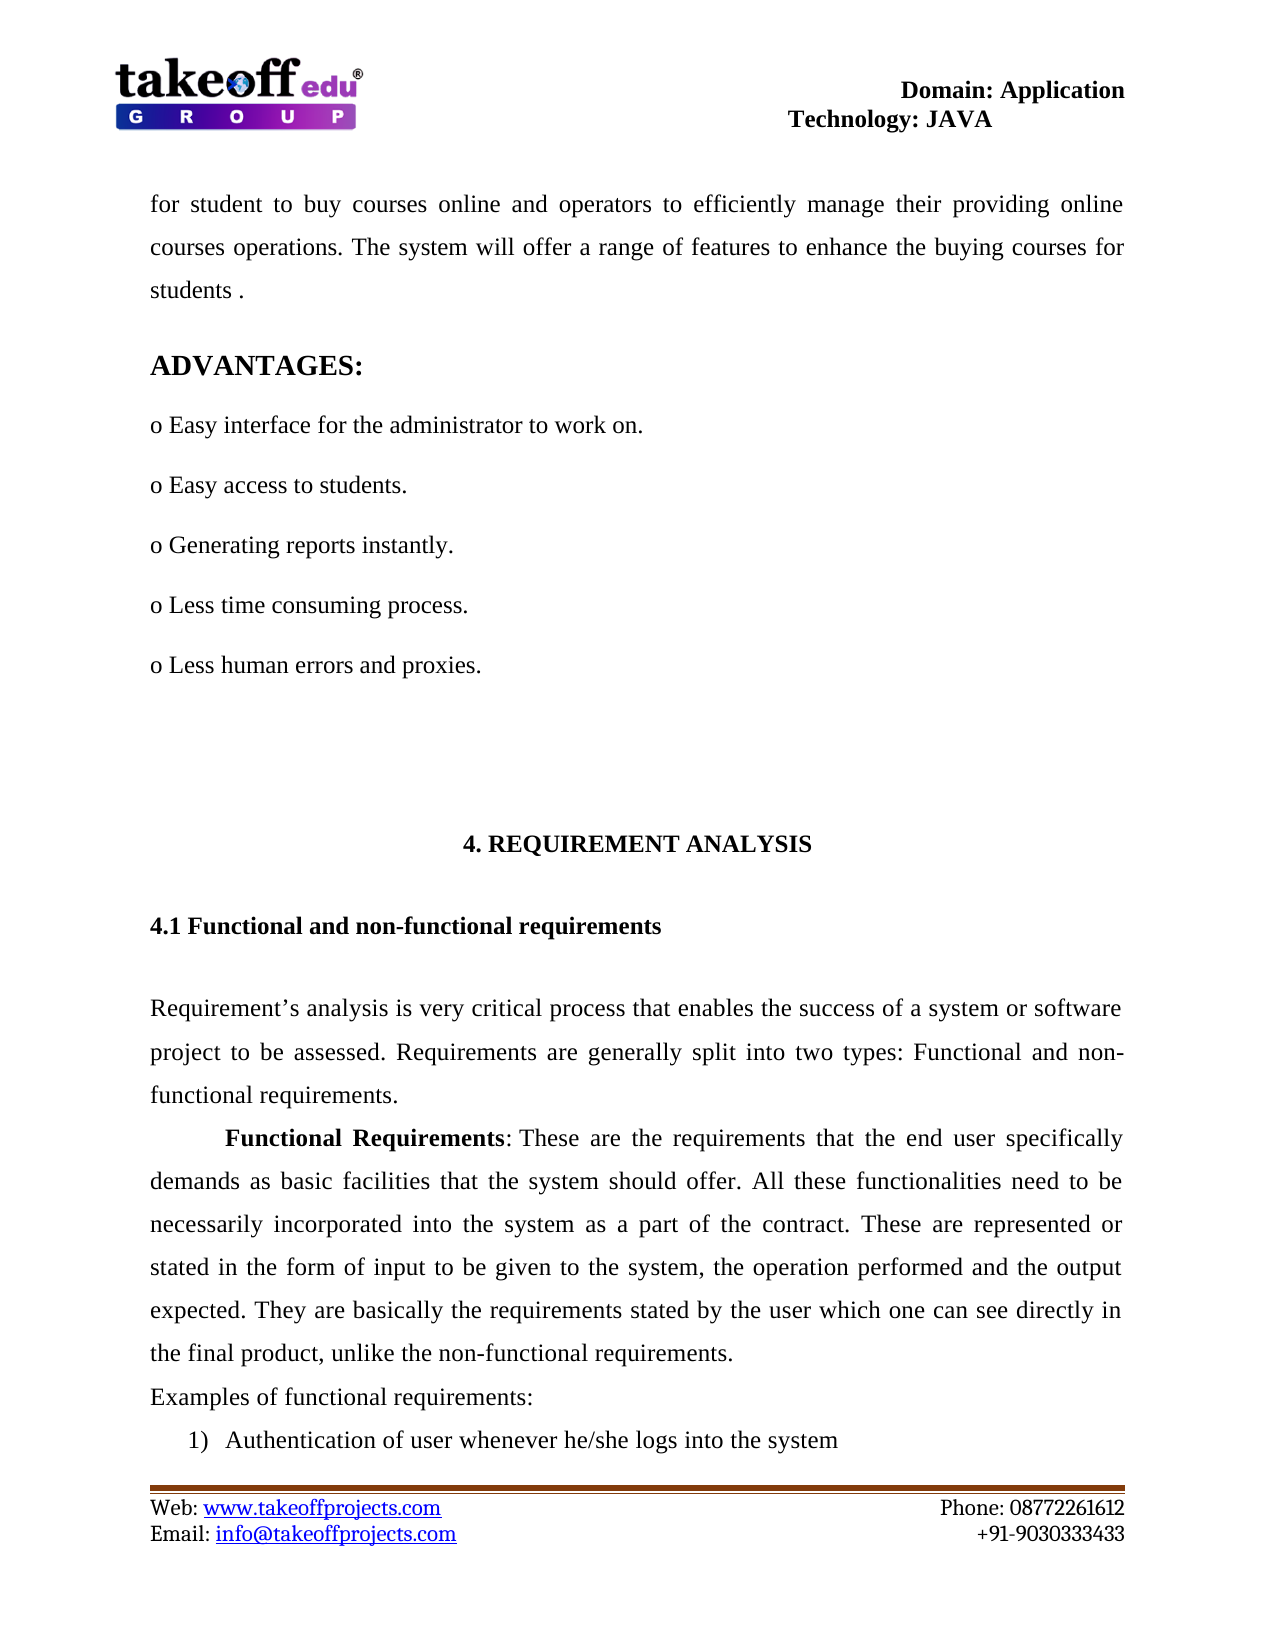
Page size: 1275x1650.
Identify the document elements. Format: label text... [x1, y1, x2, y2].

text Requirement’s analysis is very critical process that enables the success of a system or software project to be assessed. Requirements are generally split into two types: Functional and non-functional requirements. [150, 993, 1125, 1108]
text o Easy access to students. [150, 470, 1125, 499]
text o Generating reports instantly. [150, 530, 1125, 559]
text Functional Requirements: These are the requirements that the end user specifically demands as basic facilities that the system should offer. All these functionalities need to be necessarily incorporated into the system as a part of the contract. These are represented or stated in the form of input to be given to the system, the operation performed and the output expected. They are basically the requirements stated by the user which one can see directly in the final product, unlike the non-functional requirements. [150, 1123, 1125, 1367]
text o Less time consuming process. [150, 590, 1125, 619]
text o Less human errors and proxies. [150, 650, 1125, 678]
text 4. REQUIREMENT ANALYSIS [150, 829, 1125, 858]
text Examples of functional requirements: [150, 1382, 1125, 1410]
text 4.1 Functional and non-functional requirements [150, 911, 1125, 940]
text ADVANTAGES: [150, 348, 1125, 381]
list Authentication of user whenever he/she logs into the system [187, 1425, 1125, 1453]
text o Easy interface for the administrator to work on. [150, 411, 1125, 439]
picture [112, 53, 366, 140]
